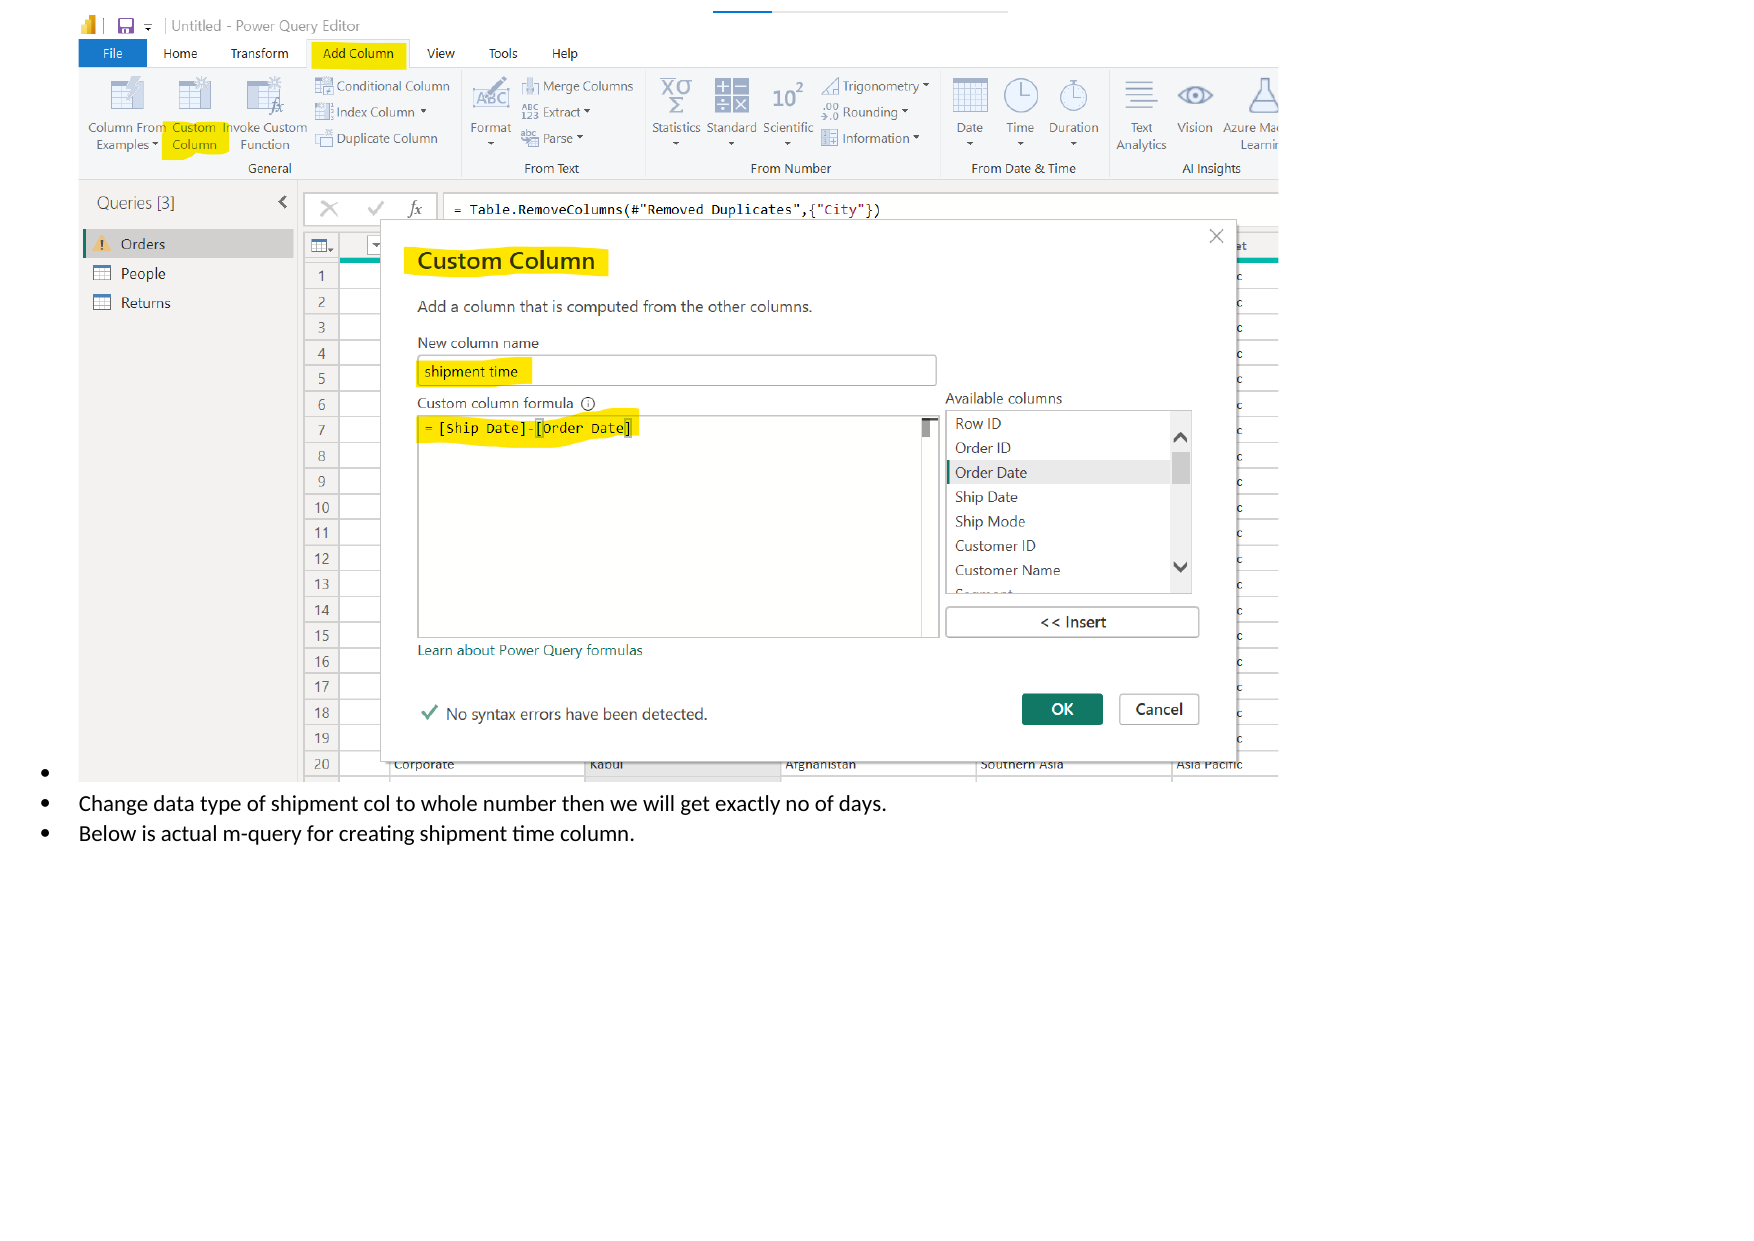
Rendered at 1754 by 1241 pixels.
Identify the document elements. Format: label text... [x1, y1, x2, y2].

list Below is actual m-query for creating shipment time column. [41, 819, 1742, 847]
picture [78, 11, 1279, 782]
list Change data type of shipment col to whole number then we will get exactly no of days. [41, 789, 1742, 817]
